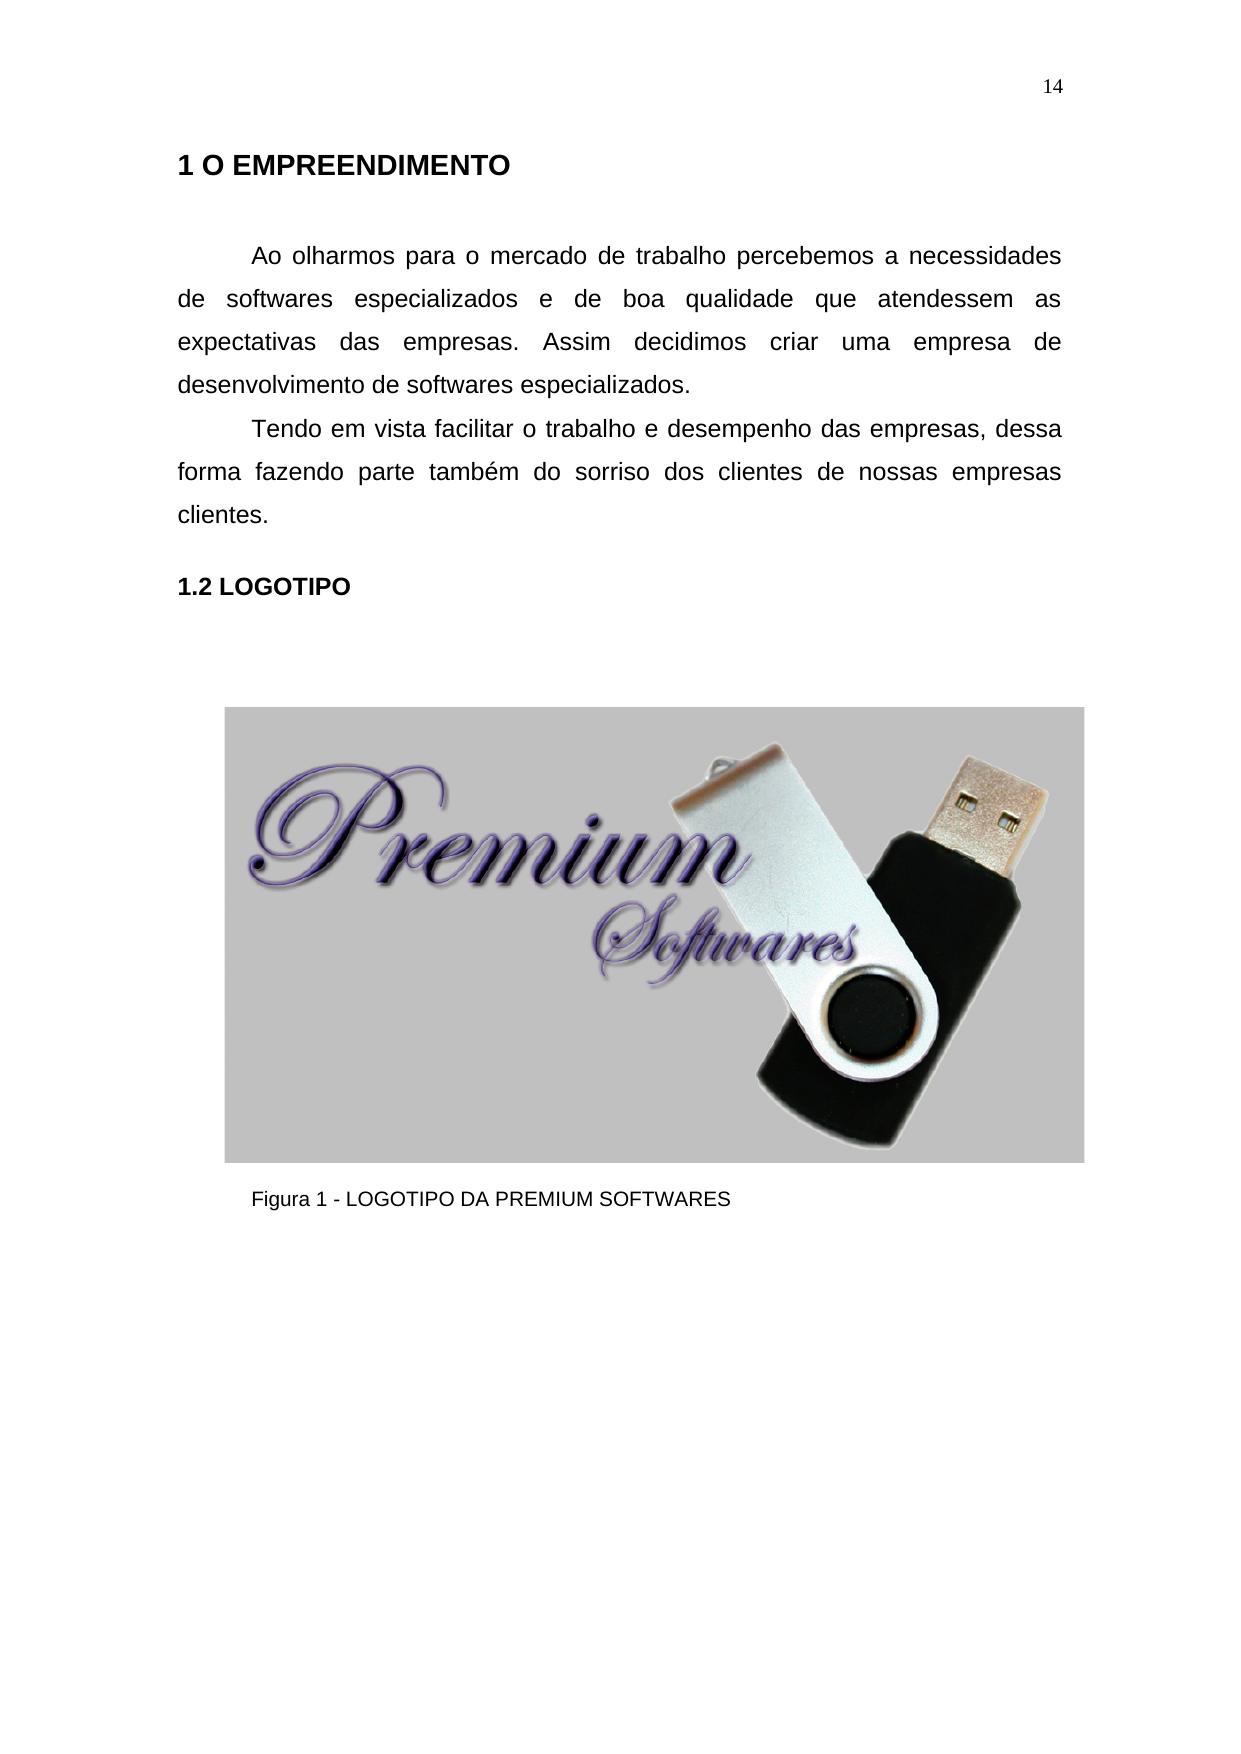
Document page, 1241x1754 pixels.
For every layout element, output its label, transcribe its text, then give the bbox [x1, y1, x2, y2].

text 1 O EMPREENDIMENTO [177, 148, 1063, 181]
text 1.2 Logotipo [177, 572, 1063, 601]
text Ao olharmos para o mercado de trabalho percebemos a necessidades de softwares especializados e de boa qualidade que atendessem as expectativas das empresas. Assim decidimos criar uma empresa de desenvolvimento de softwares especializados. [177, 241, 1063, 399]
picture [224, 707, 1085, 1163]
text Tendo em vista facilitar o trabalho e desempenho das empresas, dessa forma fazendo parte também do sorriso dos clientes de nossas empresas clientes. [177, 413, 1063, 528]
